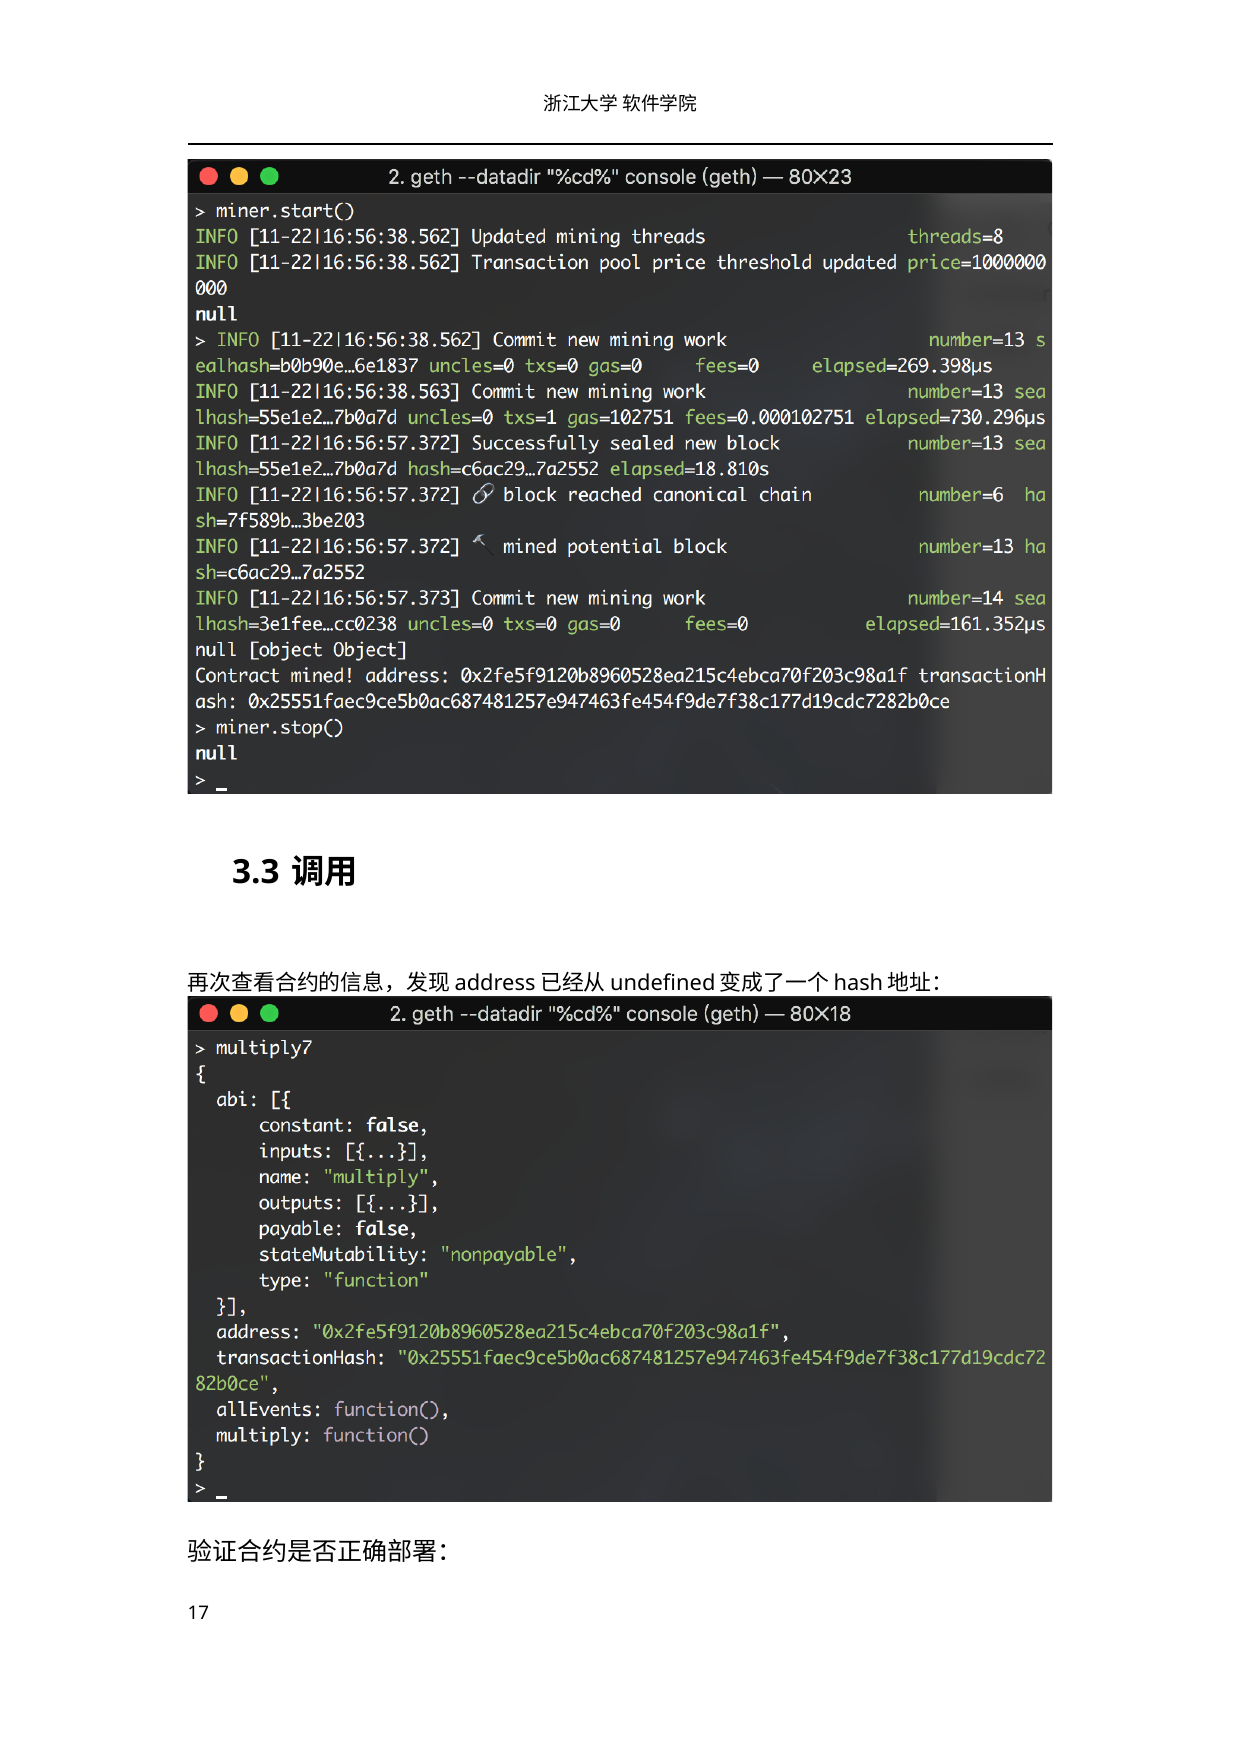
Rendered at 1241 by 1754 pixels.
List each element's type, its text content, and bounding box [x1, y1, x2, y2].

subtitle 调用 [232, 837, 1053, 902]
picture [187, 159, 1053, 794]
text 再次查看合约的信息，发现address已经从undefined变成了一个hash地址： [187, 964, 1053, 996]
text 验证合约是否正确部署： [187, 1517, 1053, 1582]
picture [187, 996, 1053, 1502]
